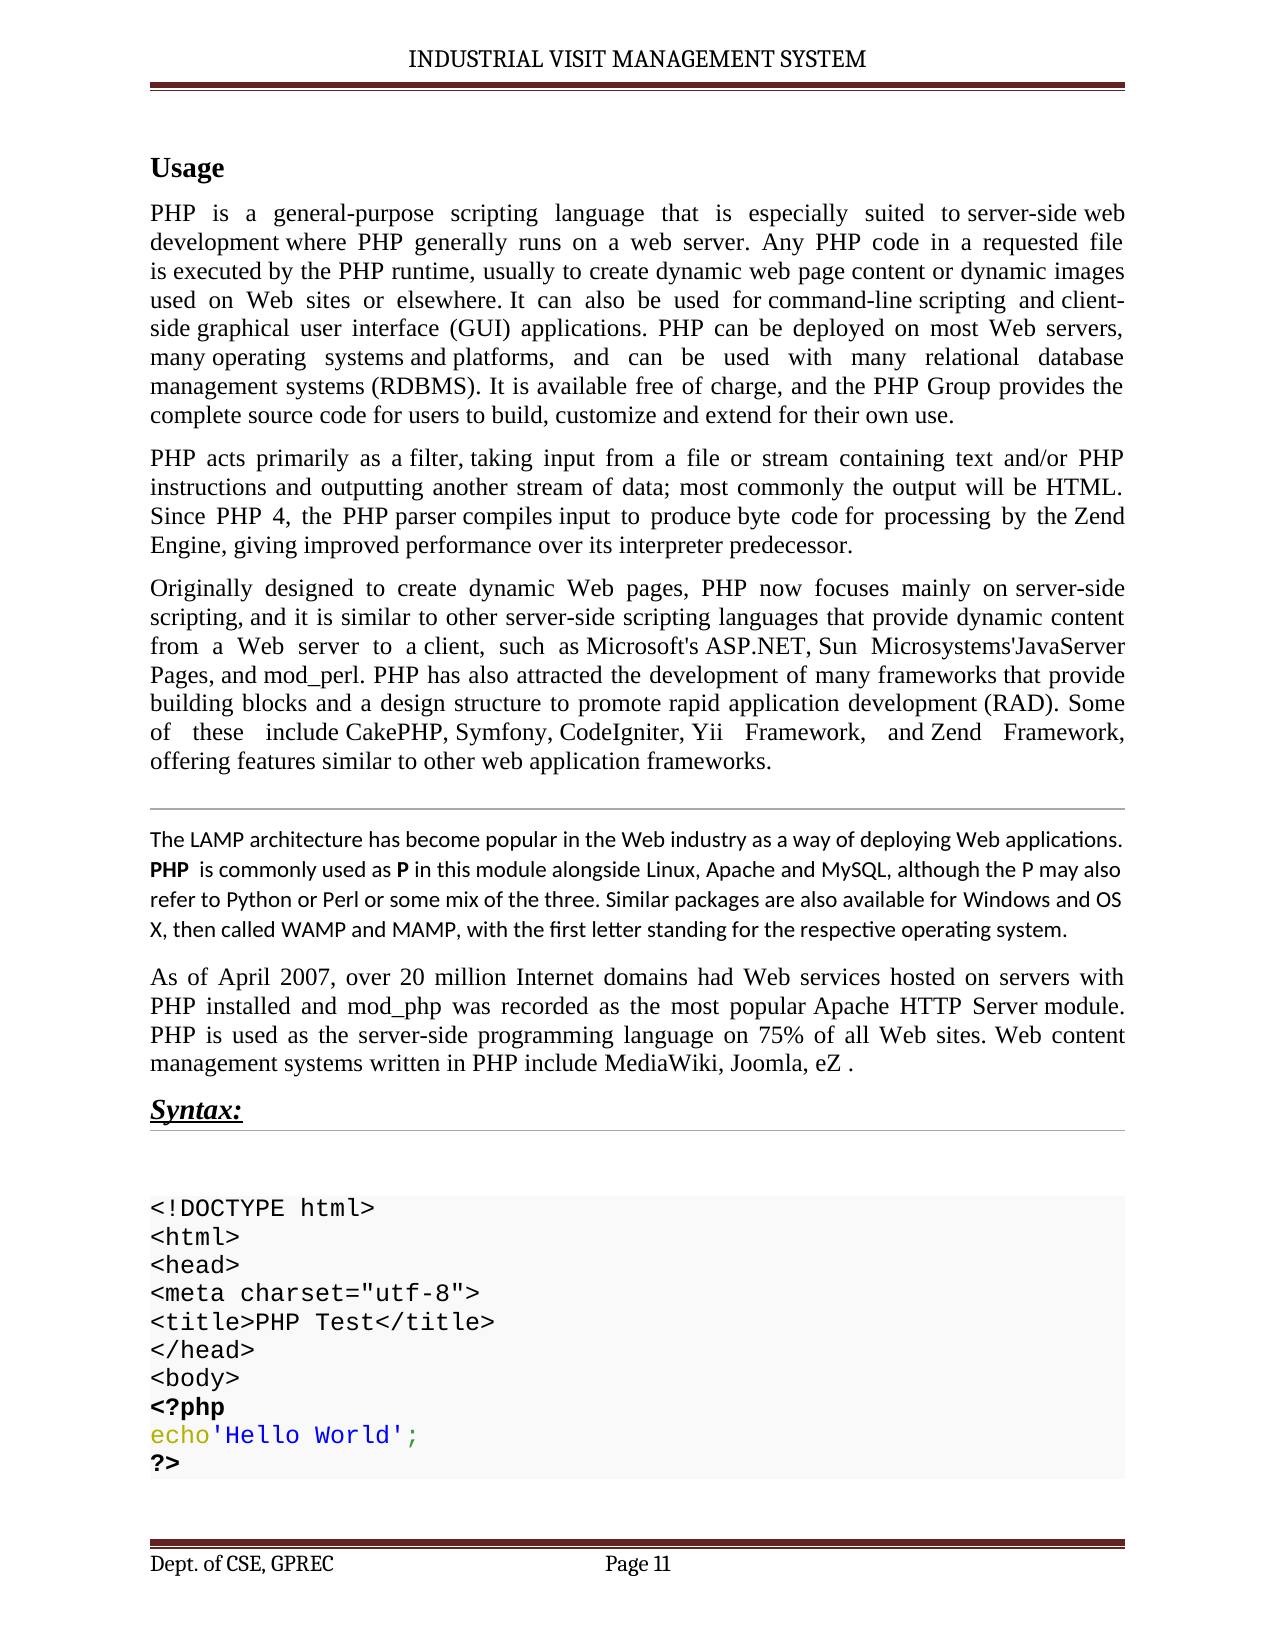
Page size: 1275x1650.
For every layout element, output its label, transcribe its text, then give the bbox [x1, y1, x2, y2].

text ?> [150, 1451, 1125, 1479]
text <meta charset="utf-8"> [150, 1281, 1125, 1309]
subtitle PHP is a general-purpose scripting language that is especially suited to server-side web development where PHP generally runs on a web server. Any PHP code in a requested file is executed by the PHP runtime, usually to create dynamic web page content or dynamic images used on Web sites or elsewhere. It can also be used for command-line scripting and client-side graphical user interface (GUI) applications. PHP can be deployed on most Web servers, many operating systems and platforms, and can be used with many relational database management systems (RDBMS). It is available free of charge, and the PHP Group provides the complete source code for users to build, customize and extend for their own use. [150, 198, 1125, 428]
subtitle Syntax: [150, 1092, 1125, 1130]
subtitle As of April 2007, over 20 million Internet domains had Web services hosted on servers with PHP installed and mod_php was recorded as the most popular Apache HTTP Server module. PHP is used as the server-side programming language on 75% of all Web sites. Web content management systems written in PHP include MediaWiki, Joomla, eZ . [150, 962, 1125, 1077]
text echo'Hello World'; [150, 1423, 1125, 1451]
text <!DOCTYPE html> [150, 1196, 1125, 1224]
text The LAMP architecture has become popular in the Web industry as a way of deploying Web applications. PHP is commonly used as P in this module alongside Linux, Apache and MySQL, although the P may also refer to Python or Perl or some mix of the three. Similar packages are also available for Windows and OS X, then called WAMP and MAMP, with the first letter standing for the respective operating system. [150, 825, 1125, 943]
text <html> [150, 1224, 1125, 1253]
text <body> [150, 1366, 1125, 1394]
text </head> [150, 1338, 1125, 1366]
subtitle PHP acts primarily as a filter, taking input from a file or stream containing text and/or PHP instructions and outputting another stream of data; most commonly the output will be HTML. Since PHP 4, the PHP parser compiles input to produce byte code for processing by the Zend Engine, giving improved performance over its interpreter predecessor. [150, 443, 1125, 558]
text <title>PHP Test</title> [150, 1309, 1125, 1338]
subtitle Usage [150, 150, 1125, 183]
subtitle Originally designed to create dynamic Web pages, PHP now focuses mainly on server-side scripting, and it is similar to other server-side scripting languages that provide dynamic content from a Web server to a client, such as Microsoft's ASP.NET, Sun Microsystems'JavaServer Pages, and mod_perl. PHP has also attracted the development of many frameworks that provide building blocks and a design structure to promote rapid application development (RAD). Some of these include CakePHP, Symfony, CodeIgniter, Yii Framework, and Zend Framework, offering features similar to other web application frameworks. [150, 573, 1125, 808]
text <head> [150, 1253, 1125, 1281]
text <?php [150, 1394, 1125, 1423]
